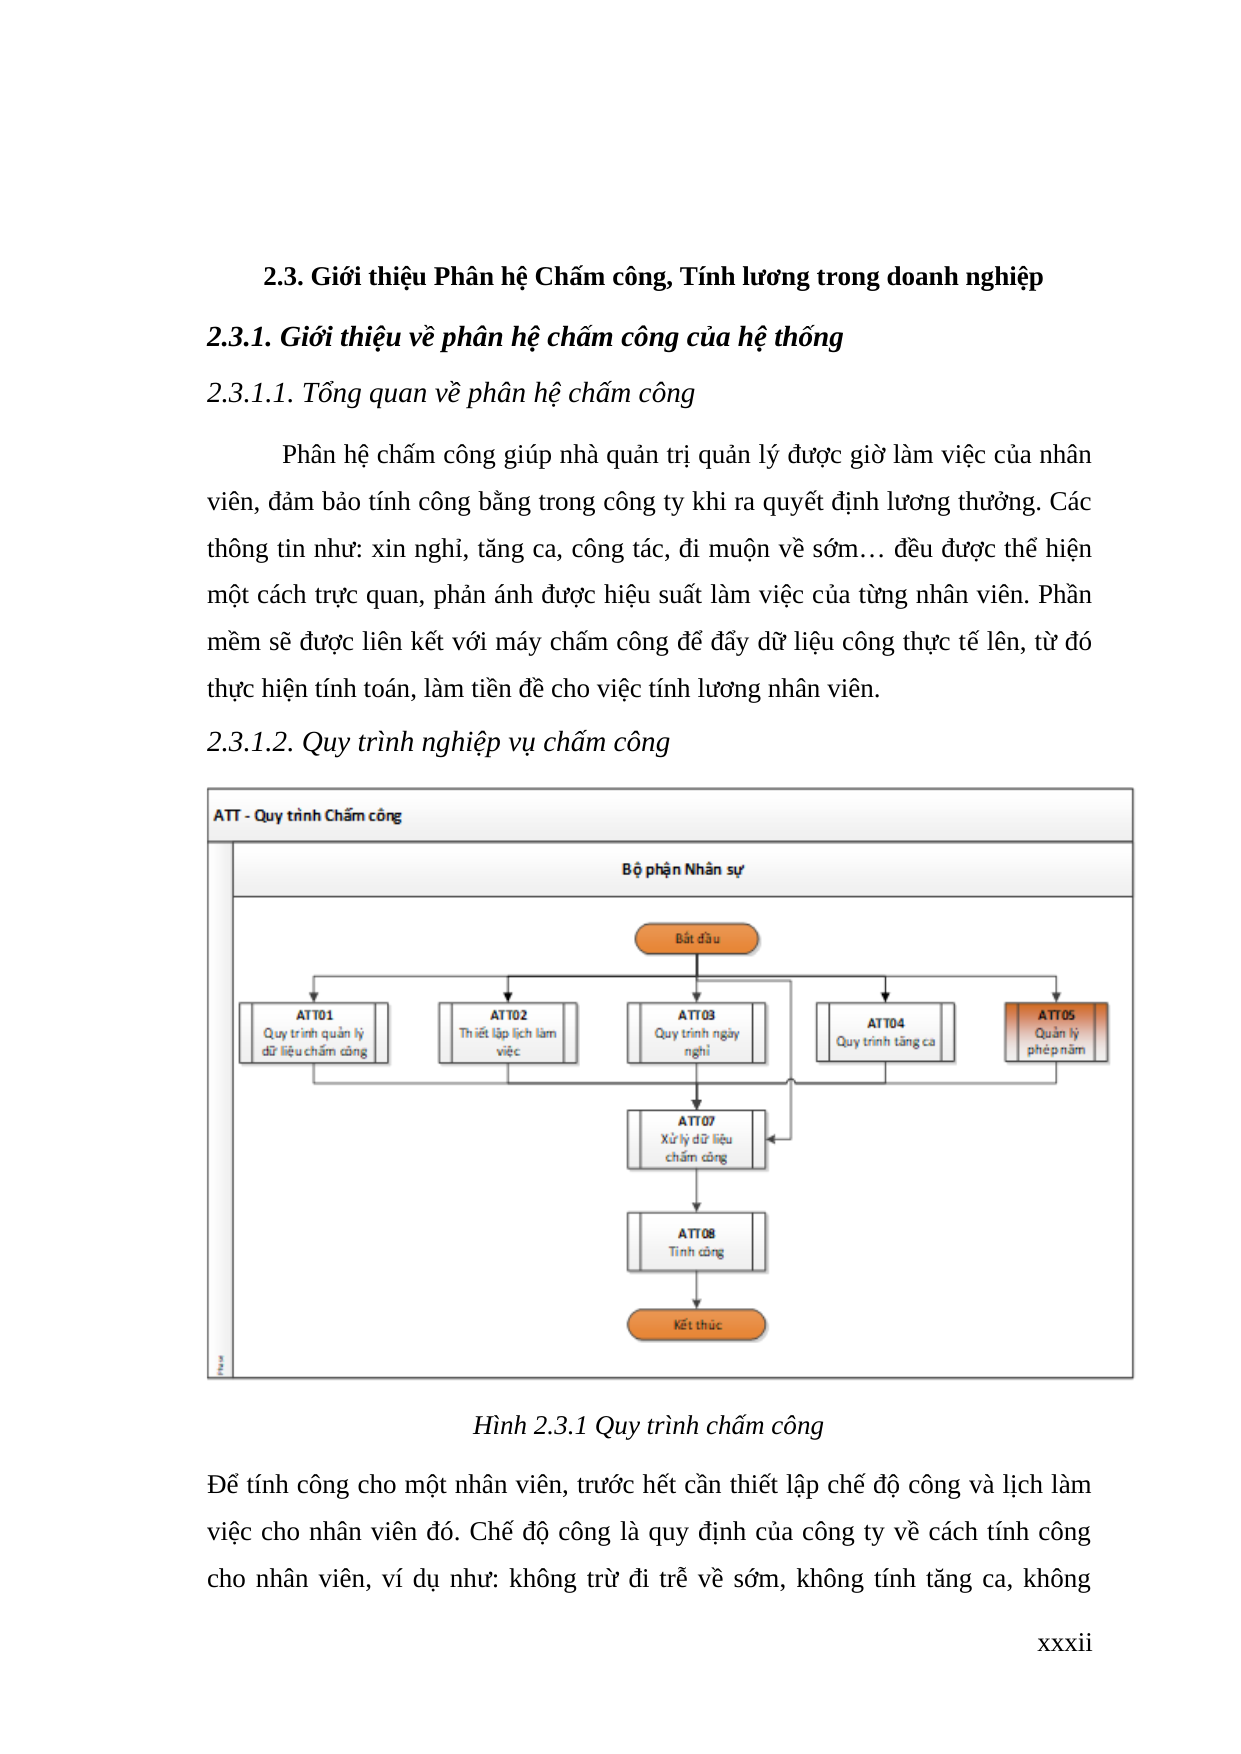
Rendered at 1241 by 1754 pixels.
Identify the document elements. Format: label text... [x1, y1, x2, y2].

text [207, 1468, 1092, 1593]
subtitle 2.3.1.2. Quy trình nghiệp vụ chấm công [207, 724, 1092, 758]
subtitle 2.3. Giới thiệu Phân hệ Chấm công, Tính lương trong doanh nghiệp [207, 260, 1092, 291]
text Hình 2.3.1 Quy trình chấm công [207, 1409, 1092, 1440]
picture [206, 787, 1137, 1382]
subtitle 2.3.1. Giới thiệu về phân hệ chấm công của hệ thống [207, 319, 1092, 352]
subtitle 2.3.1.1. Tổng quan về phân hệ chấm công [207, 376, 1092, 409]
text Phân hệ chấm công giúp nhà quản trị quản lý được giờ làm việc của nhân viên, đảm bảo tính công bằng trong công ty khi ra quyết định lương thưởng. Các thông tin như: xin nghỉ, tăng ca, công tác, đi muộn về sớm… đều được thể hiện một cách trực quan, phản ánh được hiệu suất làm việc của từng nhân viên. Phần mềm sẽ được liên kết với máy chấm công để đẩy dữ liệu công thực tế lên, từ đó thực hiện tính toán, làm tiền đề cho việc tính lương nhân viên. [207, 438, 1092, 703]
